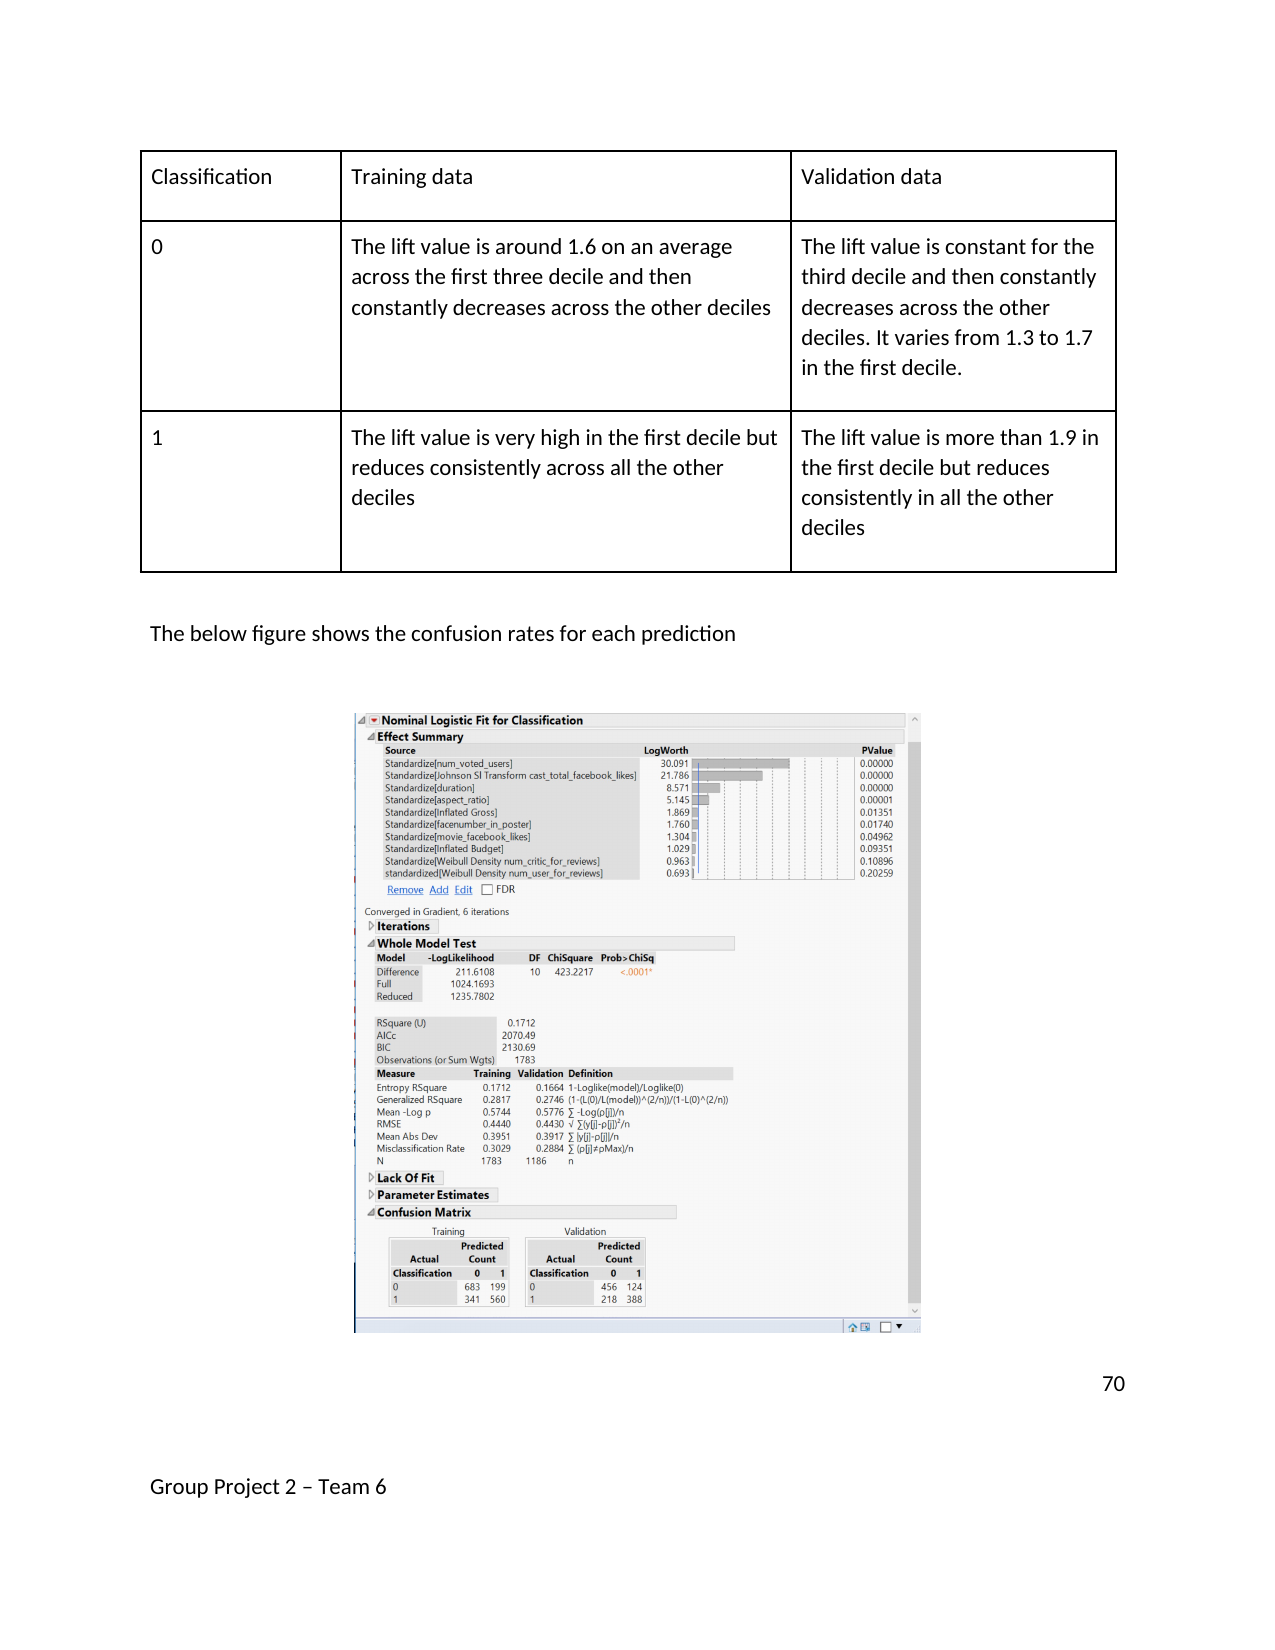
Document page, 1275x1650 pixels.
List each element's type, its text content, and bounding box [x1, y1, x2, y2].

table_cell 1 [142, 412, 340, 571]
table_header Training data [342, 152, 790, 220]
table_cell The lift value is more than 1.9 in the first decile but reduces consistently in all the other deciles [792, 412, 1115, 571]
table_header Classification [142, 152, 340, 220]
table_cell The lift value is very high in the first decile but reduces consistently across all the other deciles [342, 412, 790, 571]
table_cell The lift value is constant for the third decile and then constantly decreases across the other deciles. It varies from 1.3 to 1.7 in the first decile. [792, 222, 1115, 410]
table_header Validation data [792, 152, 1115, 220]
table_cell The lift value is around 1.6 on an average across the first three decile and then constantly decreases across the other deciles [342, 222, 790, 410]
text The below figure shows the confusion rates for each prediction [150, 619, 1125, 647]
table_cell 0 [142, 222, 340, 410]
picture [354, 713, 921, 1333]
